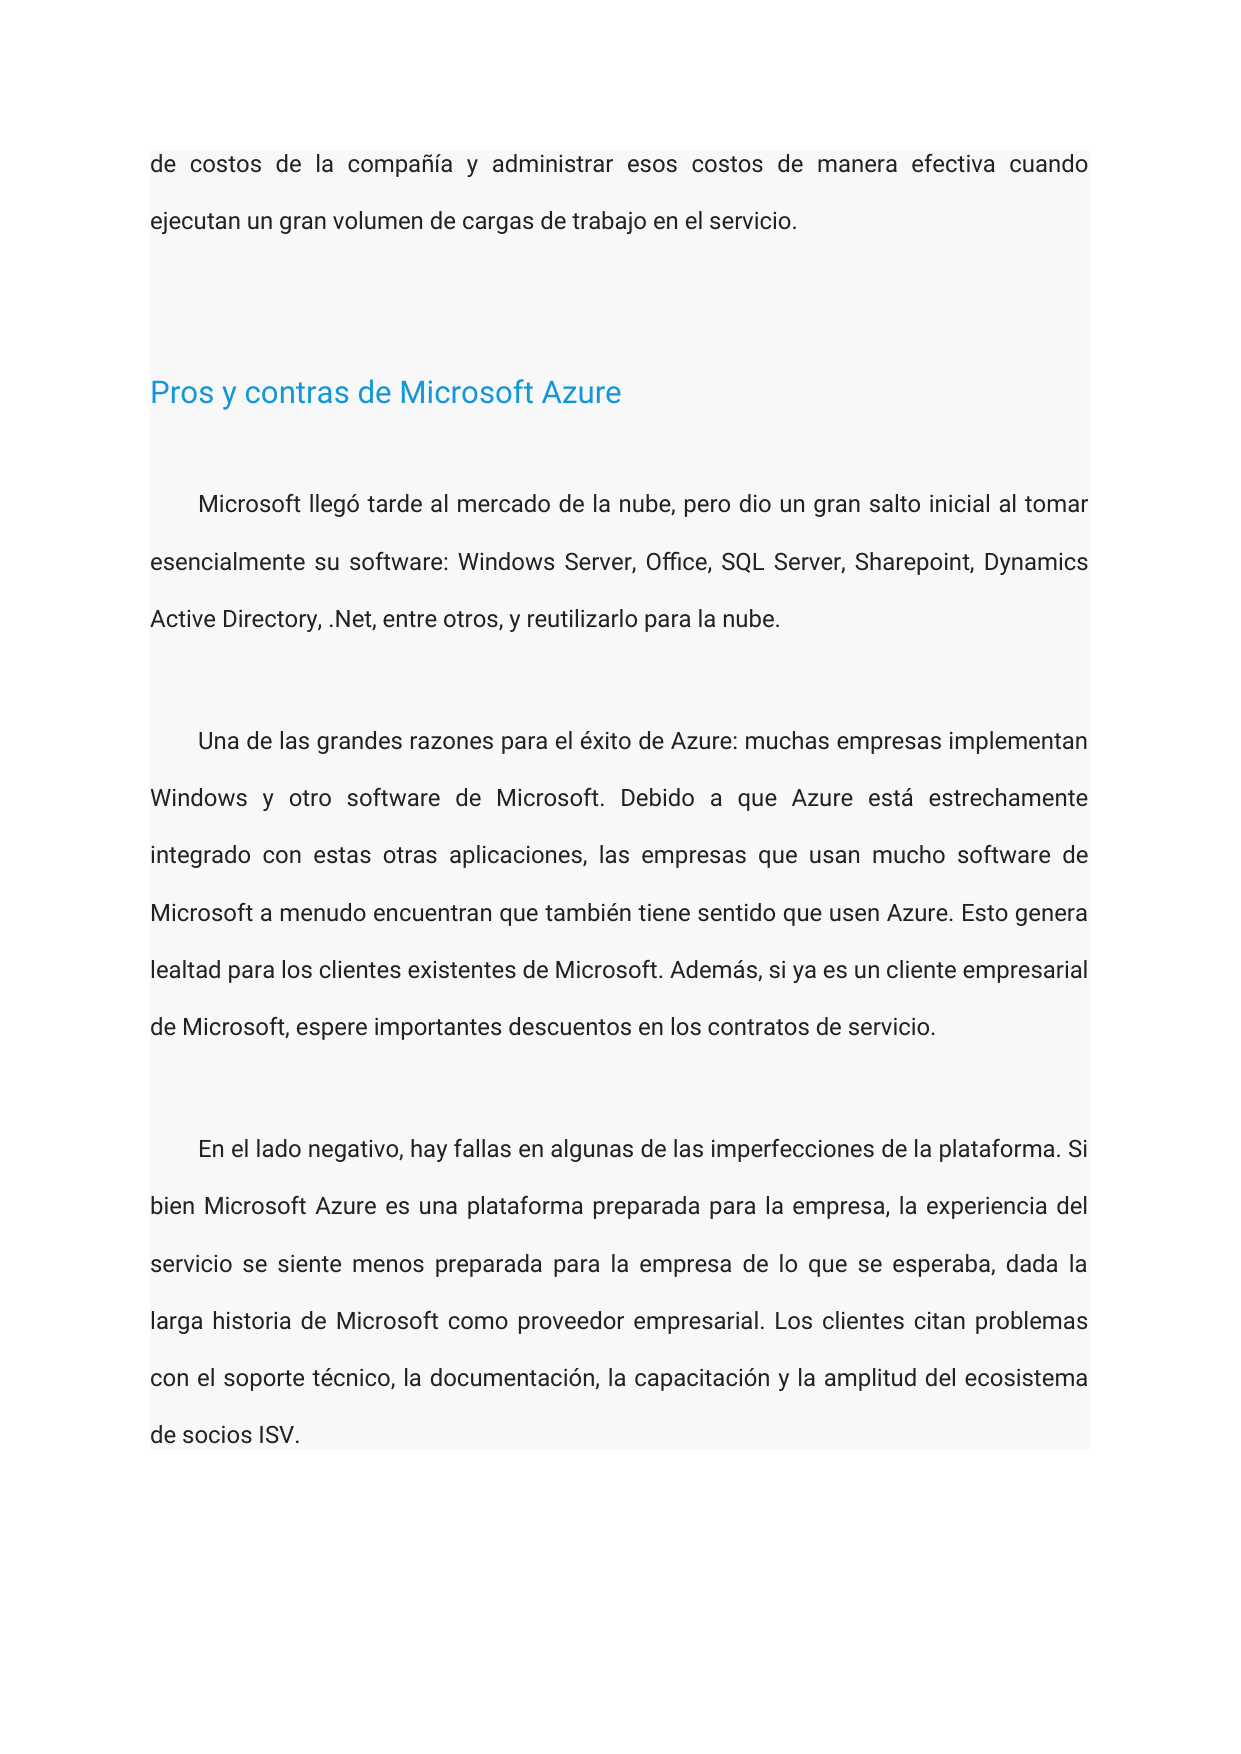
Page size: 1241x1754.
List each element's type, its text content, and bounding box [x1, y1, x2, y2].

subtitle Pros y contras de Microsoft Azure [150, 375, 1090, 412]
text En el lado negativo, hay fallas en algunas de las imperfecciones de la plataforma. Si bien Microsoft Azure es una plataforma preparada para la empresa, la experiencia del servicio se siente menos preparada para la empresa de lo que se esperaba, dada la larga historia de Microsoft como proveedor empresarial. Los clientes citan problemas con el soporte técnico, la documentación, la capacitación y la amplitud del ecosistema de socios ISV. [150, 1135, 1090, 1450]
text Microsoft llegó tarde al mercado de la nube, pero dio un gran salto inicial al tomar esencialmente su software: Windows Server, Office, SQL Server, Sharepoint, Dynamics Active Directory, .Net, entre otros, y reutilizarlo para la nube. [150, 491, 1090, 633]
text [150, 150, 1090, 235]
text Una de las grandes razones para el éxito de Azure: muchas empresas implementan Windows y otro software de Microsoft. Debido a que Azure está estrechamente integrado con estas otras aplicaciones, las empresas que usan mucho software de Microsoft a menudo encuentran que también tiene sentido que usen Azure. Esto genera lealtad para los clientes existentes de Microsoft. Además, si ya es un cliente empresarial de Microsoft, espere importantes descuentos en los contratos de servicio. [150, 727, 1090, 1042]
